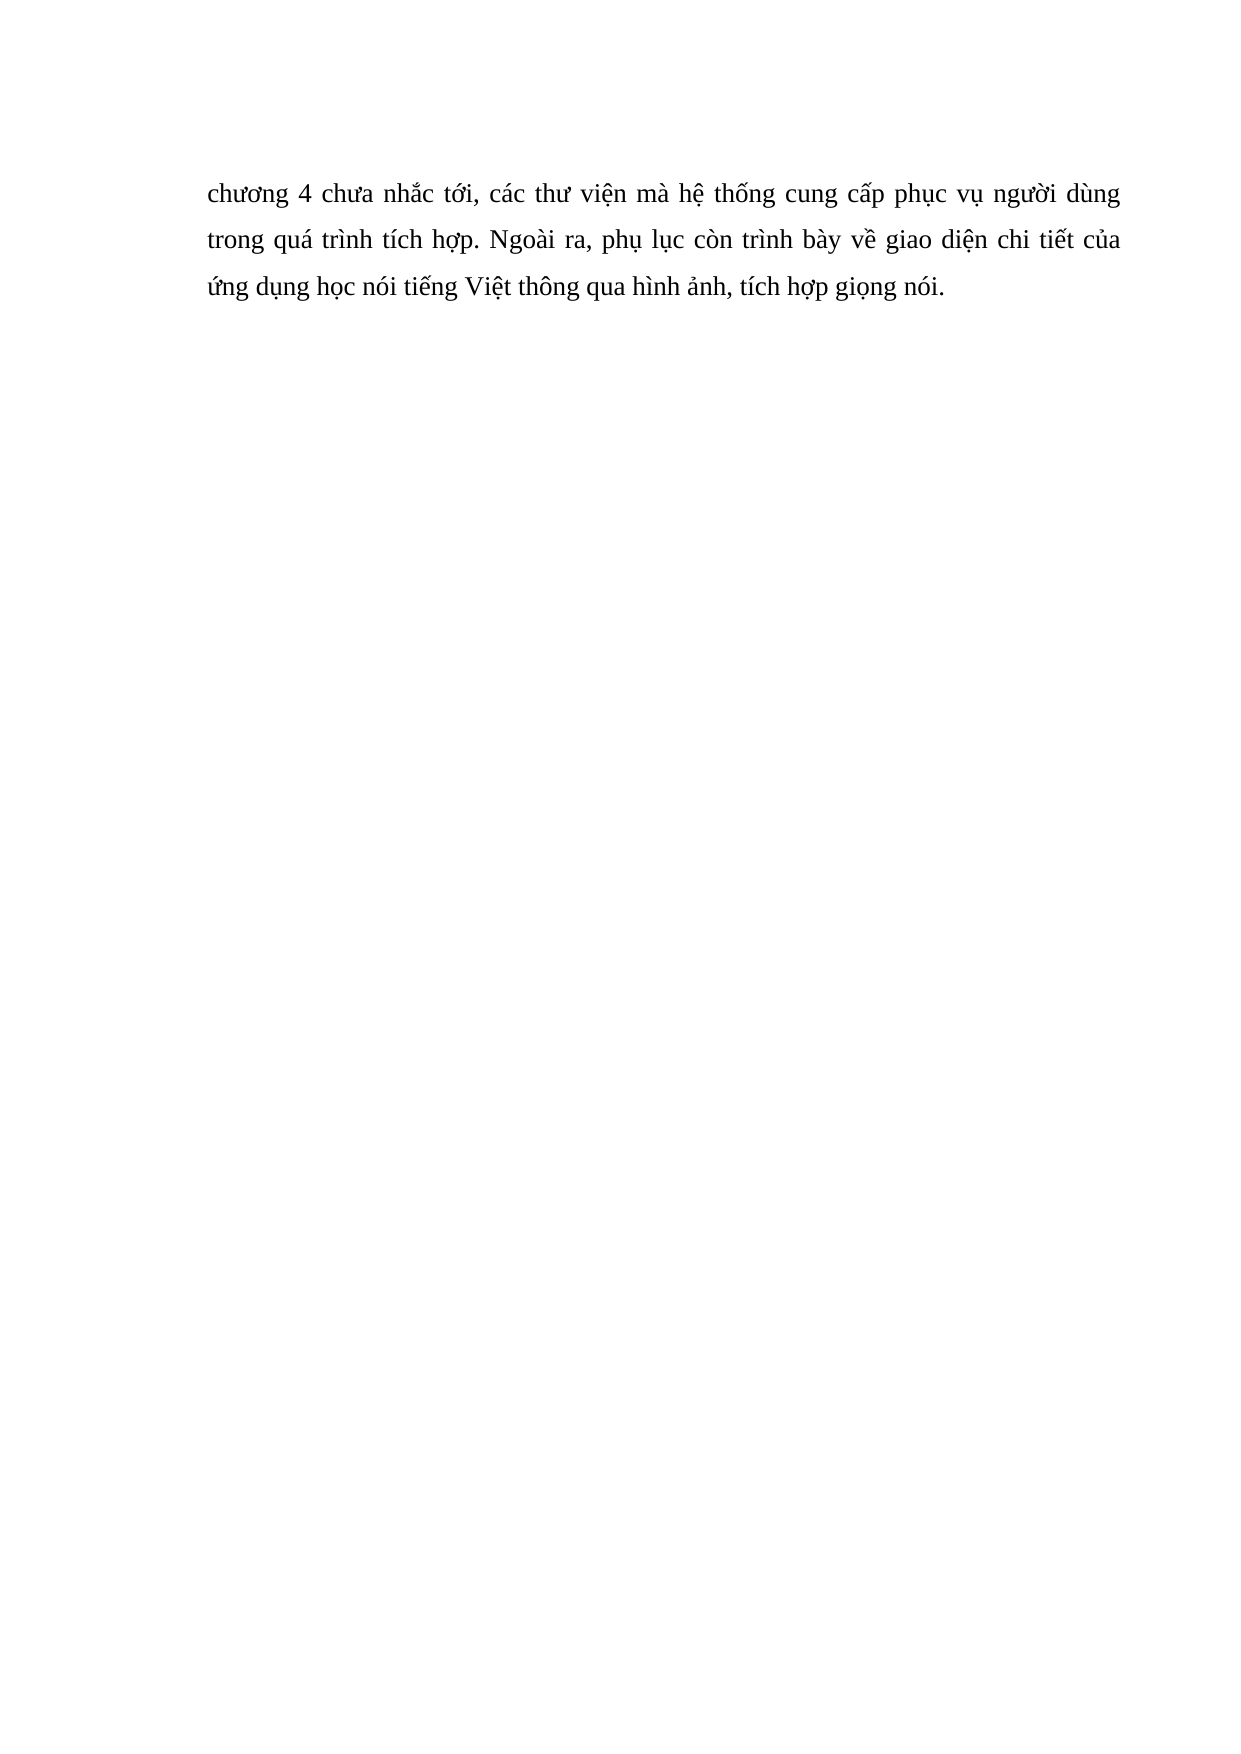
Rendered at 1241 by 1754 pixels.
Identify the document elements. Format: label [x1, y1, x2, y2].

text [207, 177, 1122, 301]
